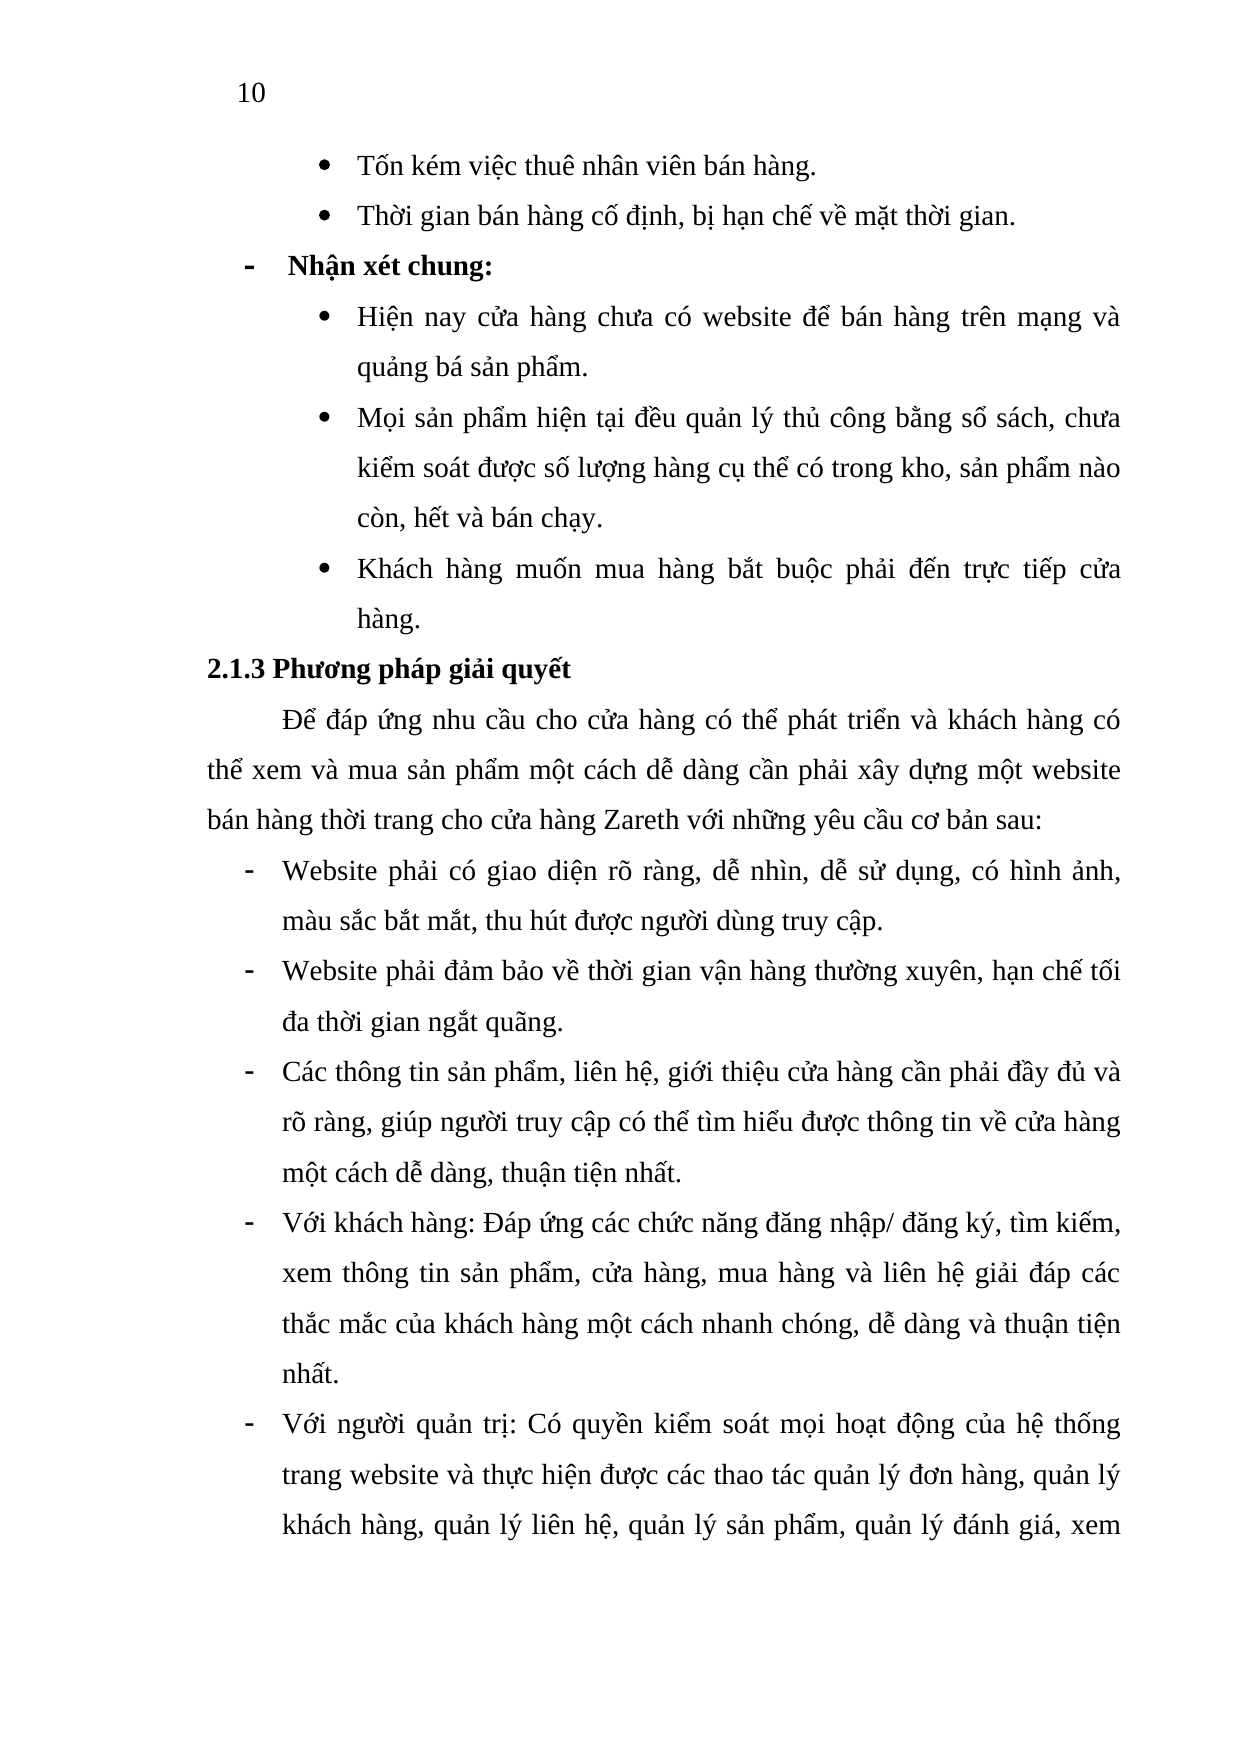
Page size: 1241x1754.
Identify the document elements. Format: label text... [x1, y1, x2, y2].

list Hiện nay cửa hàng chưa có website để bán hàng trên mạng và quảng bá sản phẩm. [319, 299, 1122, 383]
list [244, 1407, 1122, 1541]
list Website phải có giao diện rõ ràng, dễ nhìn, dễ sử dụng, có hình ảnh, màu sắc bắt mắt, thu hút được người dùng truy cập. [244, 853, 1122, 937]
list Khách hàng muốn mua hàng bắt buộc phải đến trực tiếp cửa hàng. [319, 551, 1122, 635]
list Với khách hàng: Đáp ứng các chức năng đăng nhập/ đăng ký, tìm kiếm, xem thông tin sản phẩm, cửa hàng, mua hàng và liên hệ giải đáp các thắc mắc của khách hàng một cách nhanh chóng, dễ dàng và thuận tiện nhất. [244, 1205, 1122, 1390]
list Website phải đảm bảo về thời gian vận hàng thường xuyên, hạn chế tối đa thời gian ngắt quãng. [244, 953, 1122, 1037]
text Để đáp ứng nhu cầu cho cửa hàng có thể phát triển và khách hàng có thể xem và mua sản phẩm một cách dễ dàng cần phải xây dựng một website bán hàng thời trang cho cửa hàng Zareth với những yêu cầu cơ bản sau: [207, 702, 1122, 836]
list Các thông tin sản phẩm, liên hệ, giới thiệu cửa hàng cần phải đầy đủ và rõ ràng, giúp người truy cập có thể tìm hiểu được thông tin về cửa hàng một cách dễ dàng, thuận tiện nhất. [244, 1054, 1122, 1188]
subtitle 2.1.3 Phương pháp giải quyết [207, 651, 1122, 685]
list Thời gian bán hàng cố định, bị hạn chế về mặt thời gian. [319, 198, 1122, 232]
list Tốn kém việc thuê nhân viên bán hàng. [319, 148, 1122, 181]
list Mọi sản phẩm hiện tại đều quản lý thủ công bằng sổ sách, chưa kiểm soát được số lượng hàng cụ thể có trong kho, sản phẩm nào còn, hết và bán chạy. [319, 400, 1122, 534]
list Nhận xét chung: [244, 248, 1122, 282]
